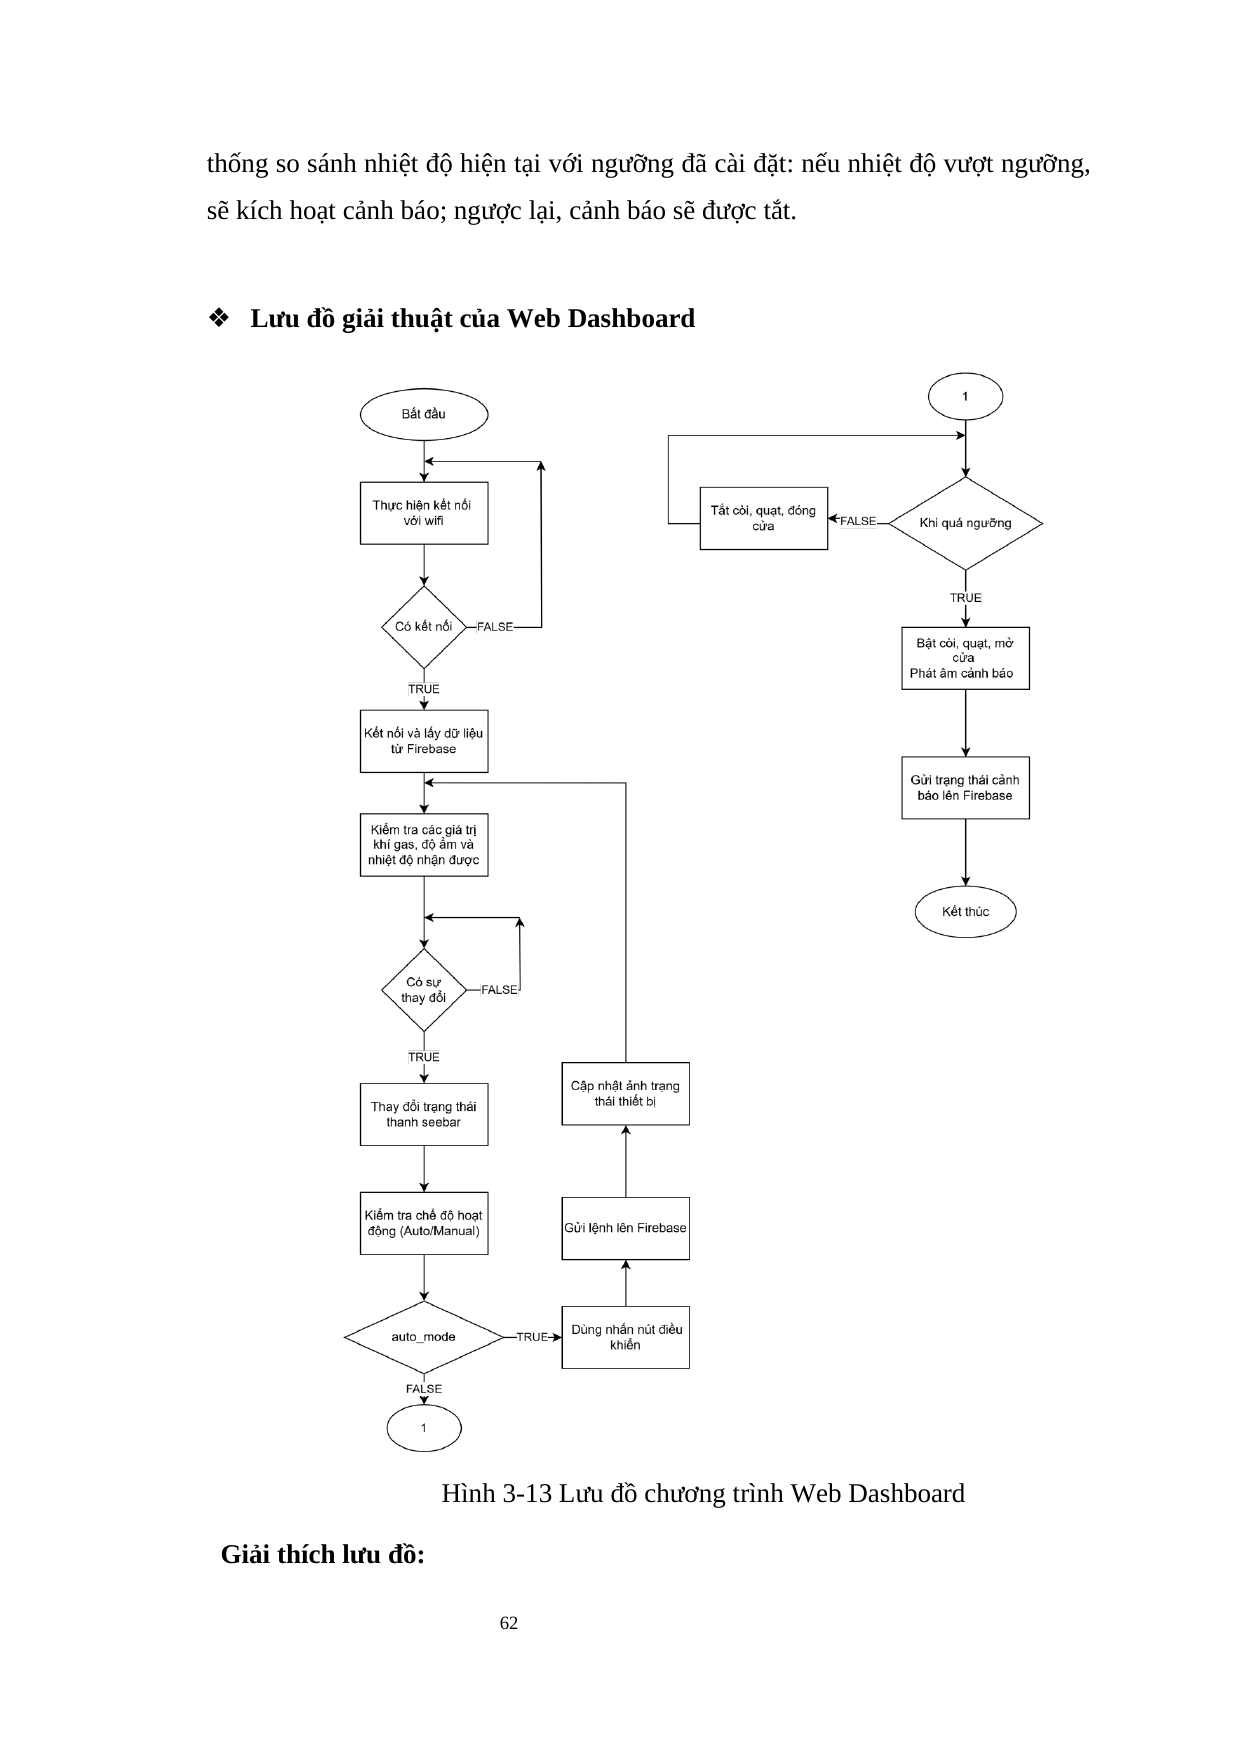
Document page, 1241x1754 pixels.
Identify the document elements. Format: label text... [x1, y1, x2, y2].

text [207, 148, 1093, 225]
text Giải thích lưu đồ: [207, 1539, 1093, 1570]
picture [333, 362, 1053, 1462]
subtitle Hình 3-13 Lưu đồ chương trình Web Dashboard [314, 1478, 1092, 1509]
list Lưu đồ giải thuật của Web Dashboard [207, 288, 1092, 343]
